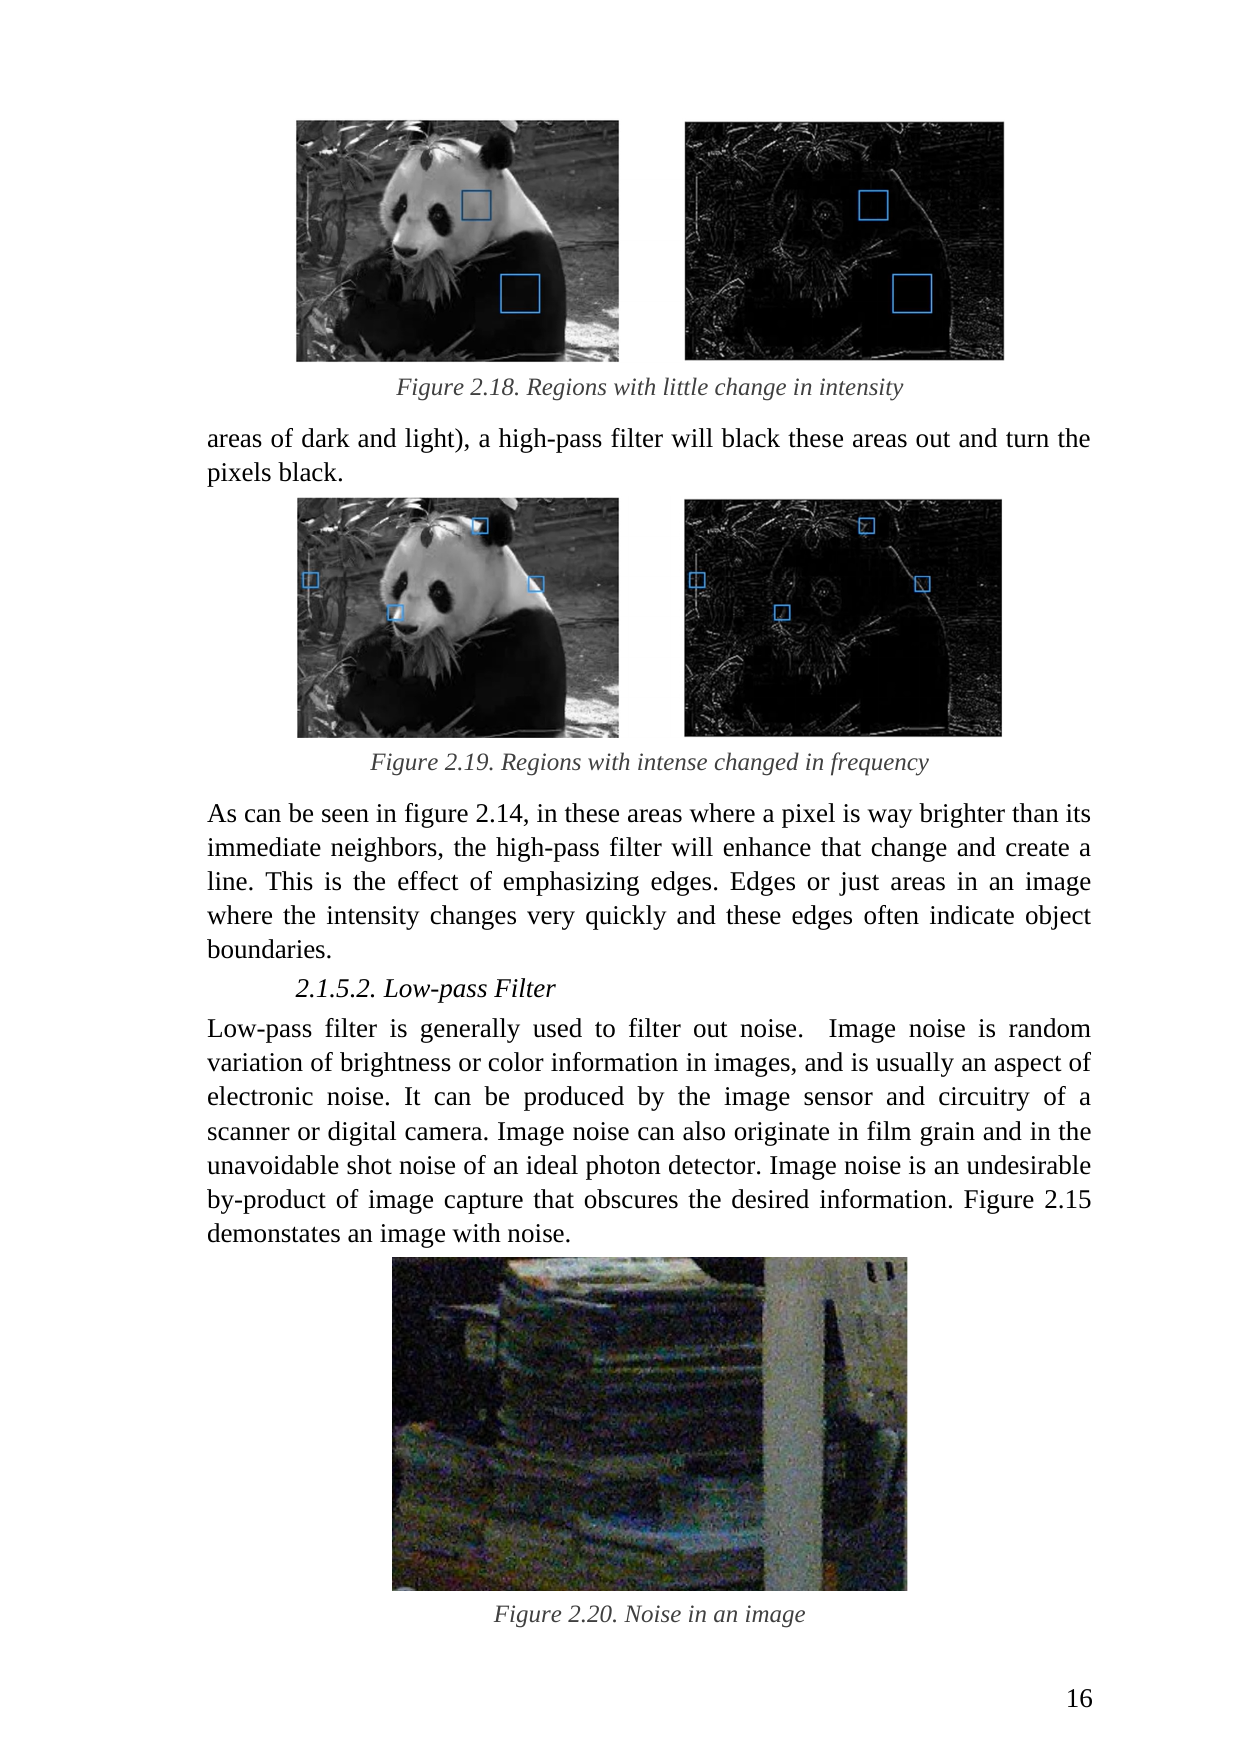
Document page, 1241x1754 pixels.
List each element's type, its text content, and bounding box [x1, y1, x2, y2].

text Low-pass filter is generally used to filter out noise. Image noise is random variation of brightness or color information in images, and is usually an aspect of electronic noise. It can be produced by the image sensor and circuitry of a scanner or digital camera. Image noise can also originate in film grain and in the unavoidable shot noise of an ideal photon detector. Image noise is an undesirable by-product of image capture that obscures the desired information. Figure 2.15 demonstates an image with noise. [207, 1012, 1092, 1248]
subtitle Low-pass Filter [207, 972, 1092, 1003]
text As can be seen in figure 2.14, in these areas where a pixel is way brighter than its immediate neighbors, the high-pass filter will enhance that change and create a line. This is the effect of emphasizing edges. Edges or just areas in an image where the intensity changes very quickly and these edges often indicate object boundaries. [207, 797, 1092, 964]
text areas of dark and light), a high-pass filter will black these areas out and turn the pixels black. [207, 422, 1092, 487]
picture [297, 496, 1003, 738]
picture [293, 118, 1007, 363]
picture [392, 1257, 908, 1591]
